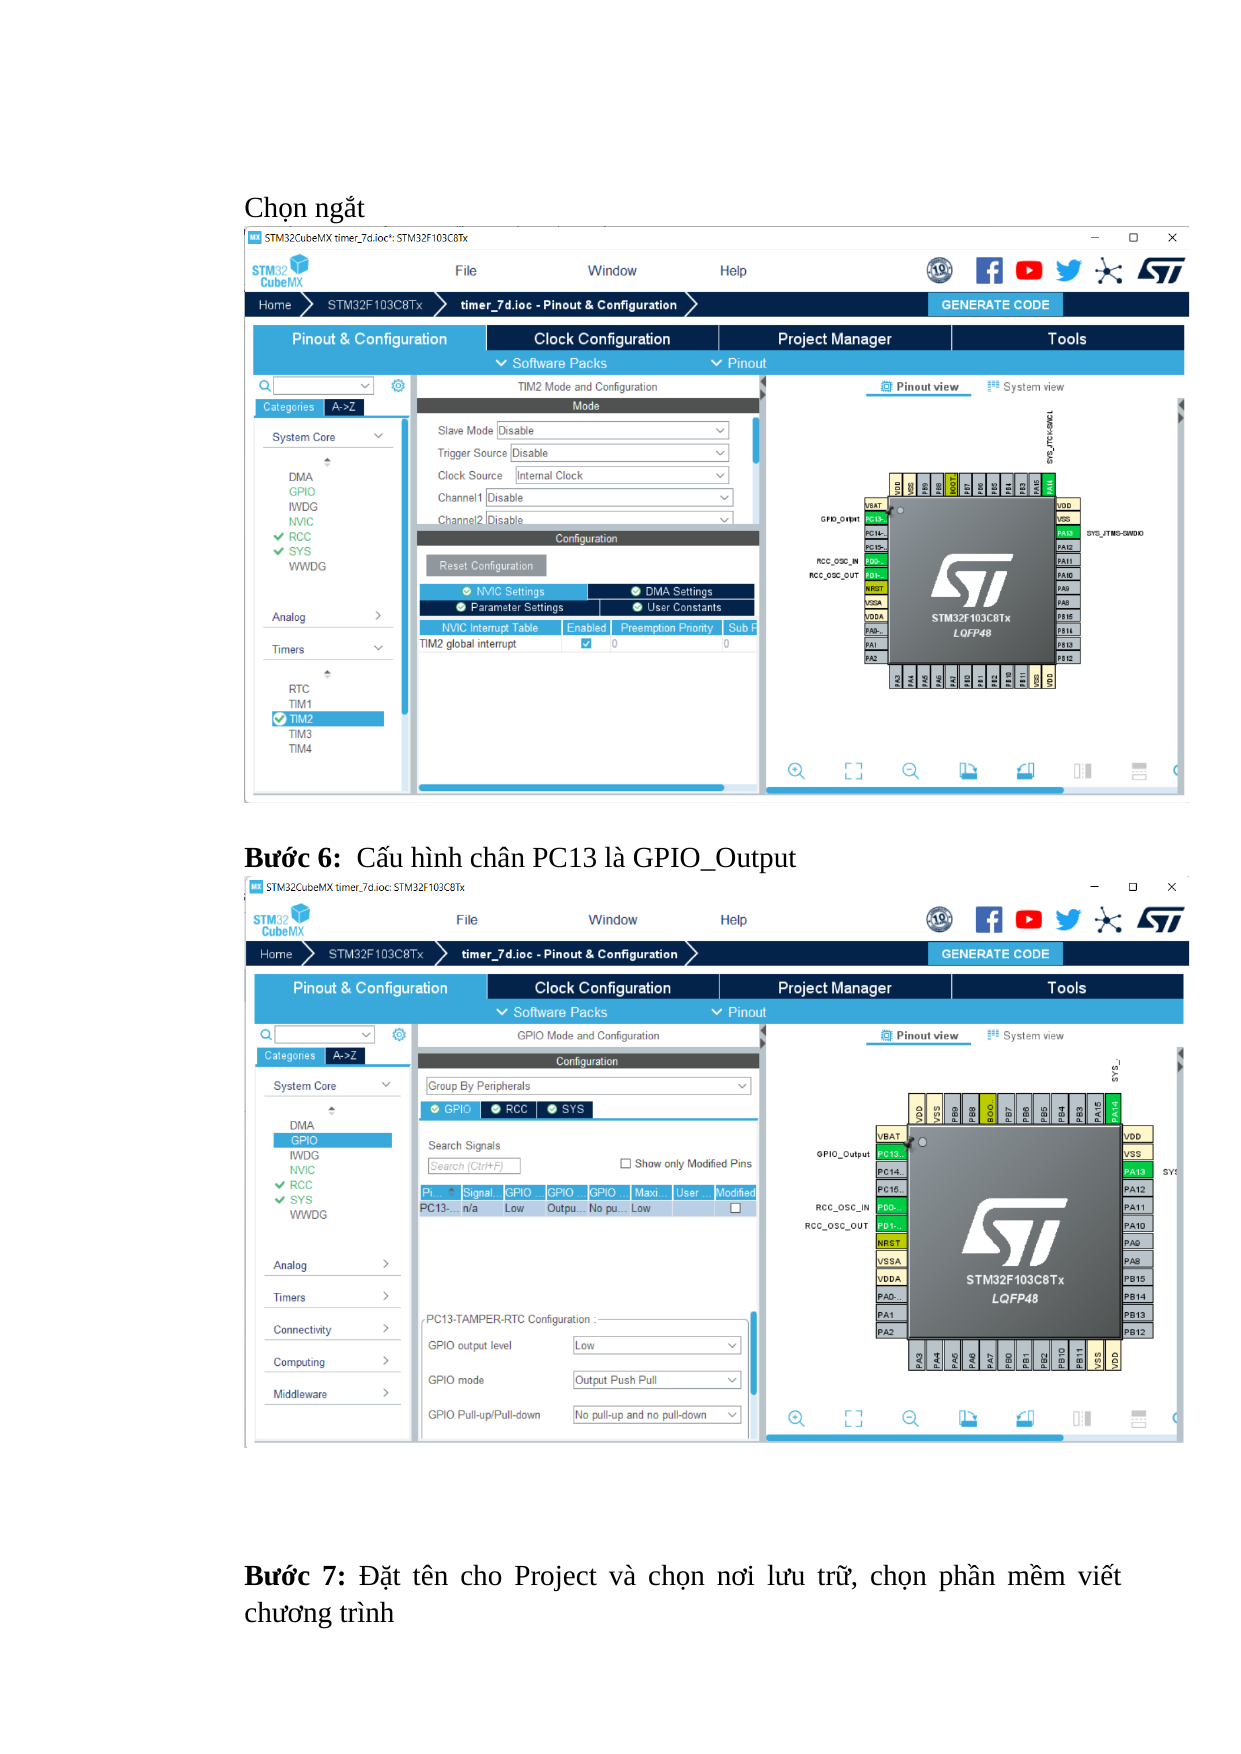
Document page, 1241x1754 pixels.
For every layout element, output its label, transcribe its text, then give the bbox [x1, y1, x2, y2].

list Bước 6: Cấu hình chân PC13 là GPIO_Output [244, 841, 1122, 874]
picture [244, 876, 1190, 1448]
list Bước 7: Đặt tên cho Project và chọn nơi lưu trữ, chọn phần mềm viết chương trình [244, 1558, 1122, 1628]
list Chọn ngắt [244, 190, 1122, 224]
picture [244, 226, 1190, 803]
